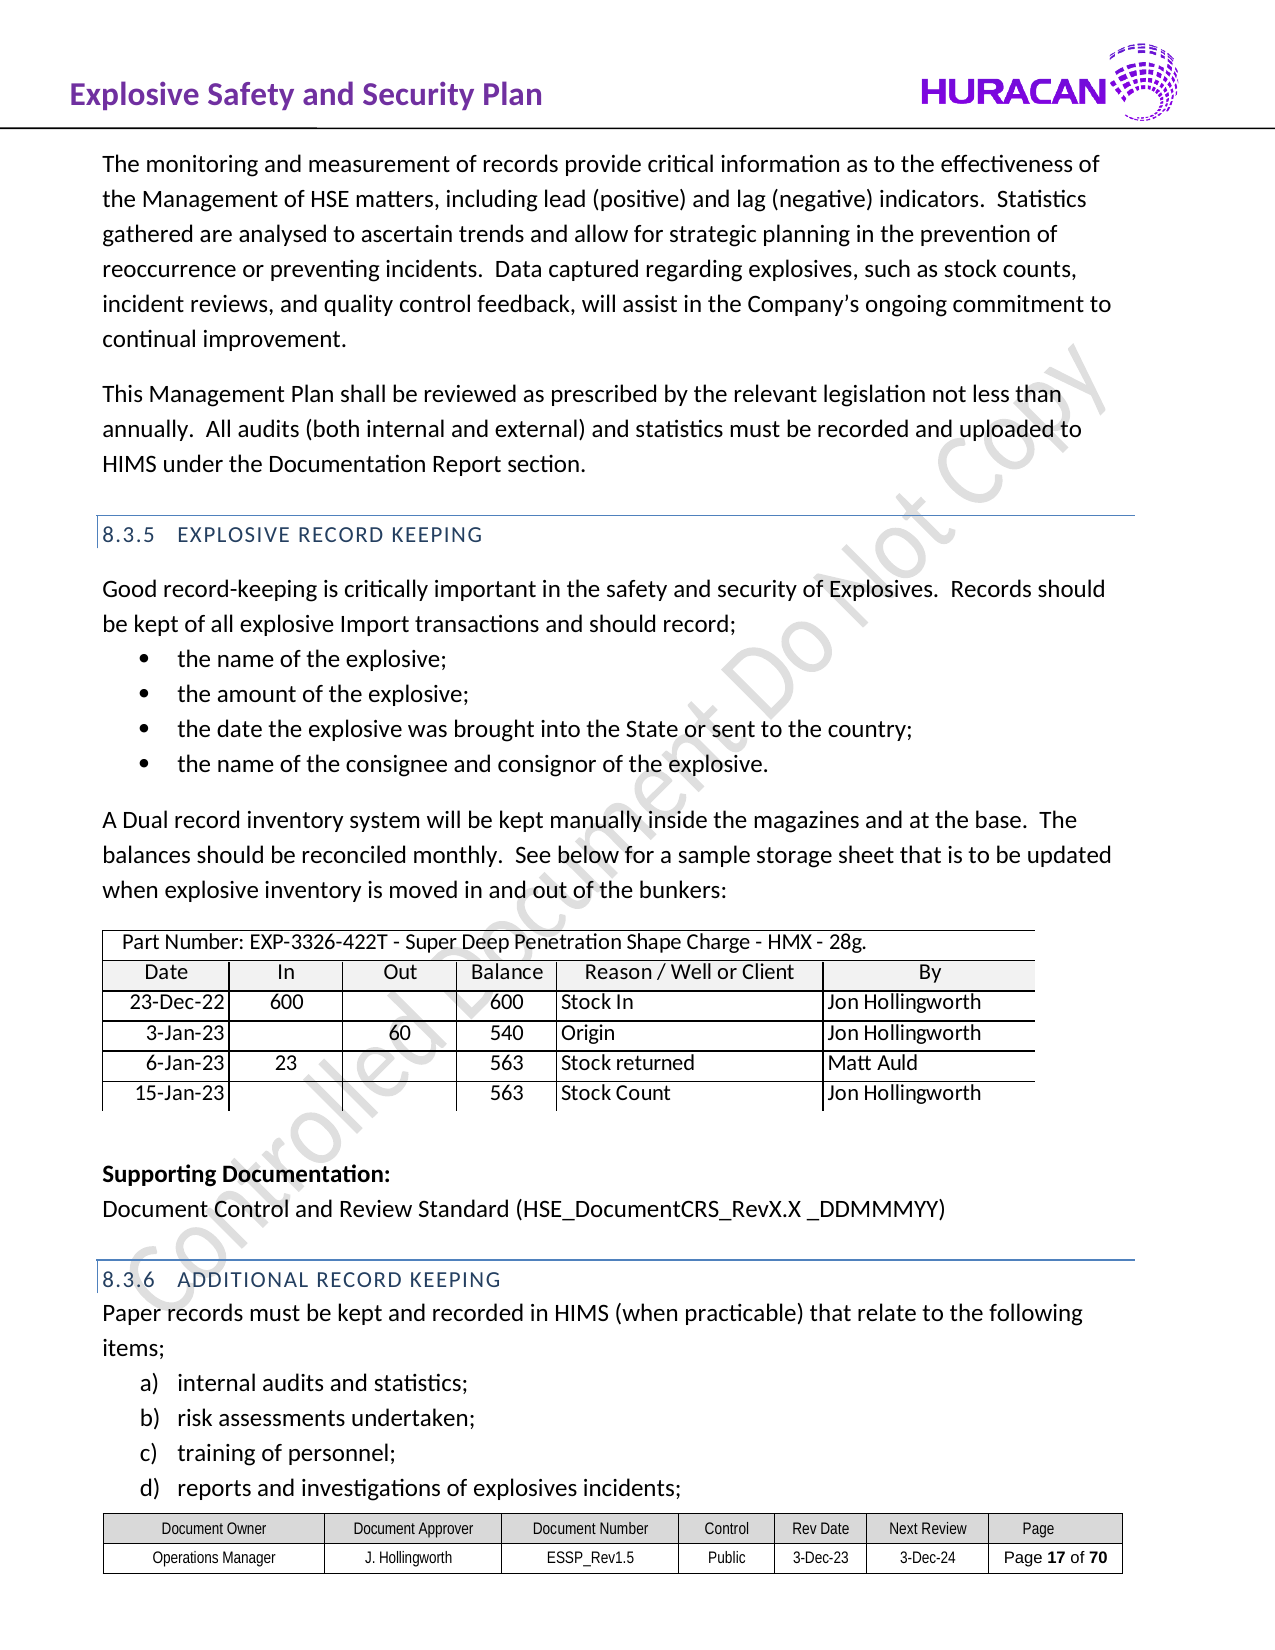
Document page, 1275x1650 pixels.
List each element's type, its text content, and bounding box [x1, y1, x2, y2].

text Document Control and Review Standard (HSE_DocumentCRS_RevX.X _DDMMMYY) [102, 1193, 1135, 1224]
list risk assessments undertaken; [139, 1402, 1135, 1433]
subtitle 8.3.5 Explosive Record Keeping [98, 516, 1135, 548]
text Good record-keeping is critically important in the safety and security of Explosives. Records should be kept of all explosive Import transactions and should record; [102, 573, 1135, 639]
list reports and investigations of explosives incidents; [139, 1472, 1135, 1503]
text Paper records must be kept and recorded in HIMS (when practicable) that relate to the following items; [102, 1297, 1135, 1363]
list internal audits and statistics; [139, 1367, 1135, 1398]
list training of personnel; [139, 1437, 1135, 1468]
list the amount of the explosive; [139, 678, 1135, 709]
picture [921, 43, 1179, 121]
text This Management Plan shall be reviewed as prescribed by the relevant legislation not less than annually. All audits (both internal and external) and statistics must be recorded and uploaded to HIMS under the Documentation Report section. [102, 378, 1135, 479]
text A Dual record inventory system will be kept manually inside the magazines and at the base. The balances should be reconciled monthly. See below for a sample storage sheet that is to be updated when explosive inventory is moved in and out of the bunkers: [102, 804, 1135, 905]
text Supporting Documentation: [102, 1158, 1135, 1189]
text The monitoring and measurement of records provide critical information as to the effectiveness of the Management of HSE matters, including lead (positive) and lag (negative) indicators. Statistics gathered are analysed to ascertain trends and allow for strategic planning in the prevention of reoccurrence or preventing incidents. Data captured regarding explosives, such as stock counts, incident reviews, and quality control feedback, will assist in the Company’s ongoing commitment to continual improvement. [102, 148, 1135, 353]
list the name of the explosive; [139, 643, 1135, 674]
list the date the explosive was brought into the State or sent to the country; [139, 713, 1135, 744]
subtitle 8.3.6 Additional Record Keeping [98, 1261, 1135, 1293]
list the name of the consignee and consignor of the explosive. [139, 748, 1135, 779]
